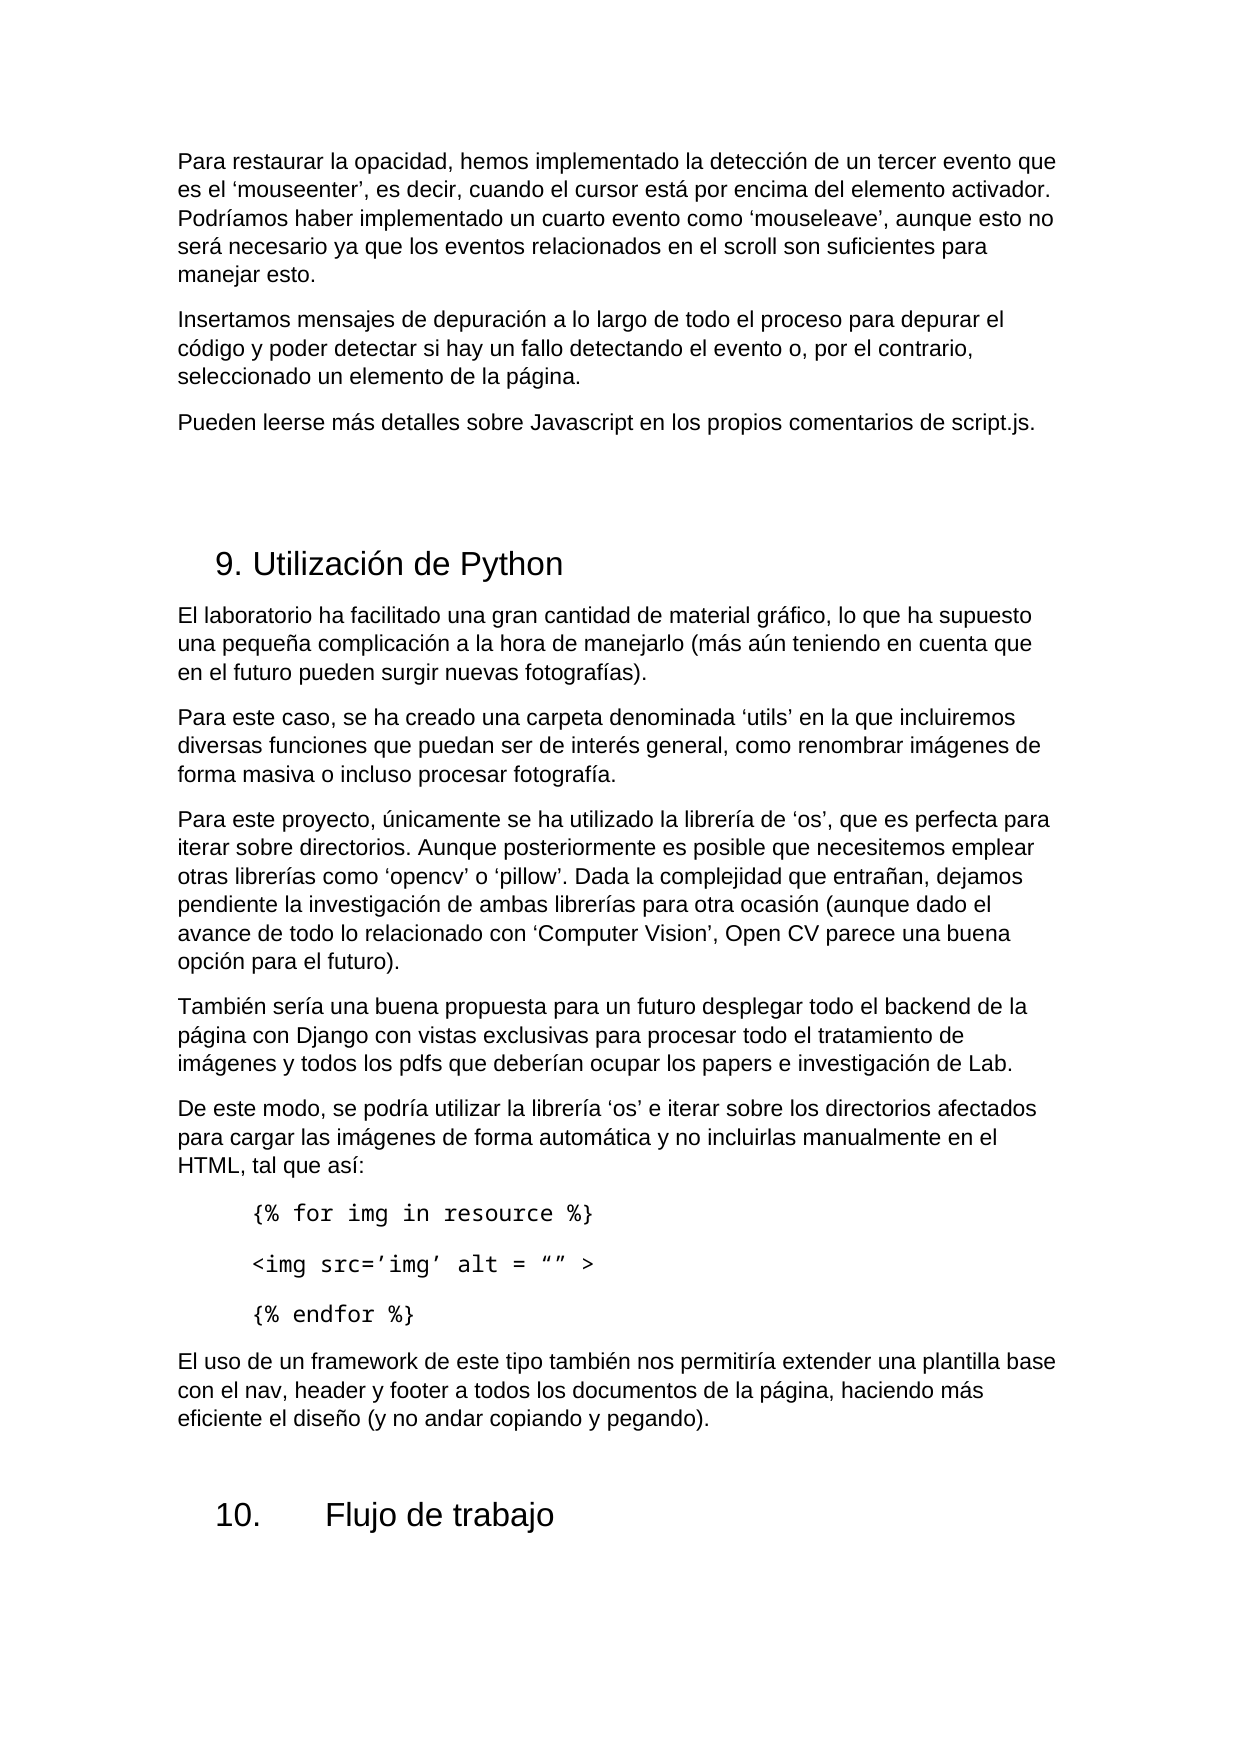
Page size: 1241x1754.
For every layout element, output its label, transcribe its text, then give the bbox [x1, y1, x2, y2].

text <img src=’img’ alt = “” > [177, 1247, 1063, 1279]
text De este modo, se podría utilizar la librería ‘os’ e iterar sobre los directorios afectados para cargar las imágenes de forma automática y no incluirlas manualmente en el HTML, tal que así: [177, 1095, 1063, 1178]
text El uso de un framework de este tipo también nos permitiría extender una plantilla base con el nav, header y footer a todos los documentos de la página, haciendo más eficiente el diseño (y no andar copiando y pegando). [177, 1348, 1063, 1432]
text {% for img in resource %} [177, 1197, 1063, 1228]
text El laboratorio ha facilitado una gran cantidad de material gráfico, lo que ha supuesto una pequeña complicación a la hora de manejarlo (más aún teniendo en cuenta que en el futuro pueden surgir nuevas fotografías). [177, 602, 1063, 685]
text Para este proyecto, únicamente se ha utilizado la librería de ‘os’, que es perfecta para iterar sobre directorios. Aunque posteriormente es posible que necesitemos emplear otras librerías como ‘opencv’ o ‘pillow’. Dada la complejidad que entrañan, dejamos pendiente la investigación de ambas librerías para otra ocasión (aunque dado el avance de todo lo relacionado con ‘Computer Vision’, Open CV parece una buena opción para el futuro). [177, 806, 1063, 974]
list Utilización de Python [215, 544, 1063, 582]
text Insertamos mensajes de depuración a lo largo de todo el proceso para depurar el código y poder detectar si hay un fallo detectando el evento o, por el contrario, seleccionado un elemento de la página. [177, 306, 1063, 390]
text {% endfor %} [177, 1298, 1063, 1329]
text Para restaurar la opacidad, hemos implementado la detección de un tercer evento que es el ‘mouseenter’, es decir, cuando el cursor está por encima del elemento activador. Podríamos haber implementado un cuarto evento como ‘mouseleave’, aunque esto no será necesario ya que los eventos relacionados en el scroll son suficientes para manejar esto. [177, 148, 1063, 288]
text También sería una buena propuesta para un futuro desplegar todo el backend de la página con Django con vistas exclusivas para procesar todo el tratamiento de imágenes y todos los pdfs que deberían ocupar los papers e investigación de Lab. [177, 993, 1063, 1076]
text Pueden leerse más detalles sobre Javascript en los propios comentarios de script.js. [177, 408, 1063, 435]
text Para este caso, se ha creado una carpeta denominada ‘utils’ en la que incluiremos diversas funciones que puedan ser de interés general, como renombrar imágenes de forma masiva o incluso procesar fotografía. [177, 704, 1063, 787]
list Flujo de trabajo [215, 1495, 1063, 1534]
